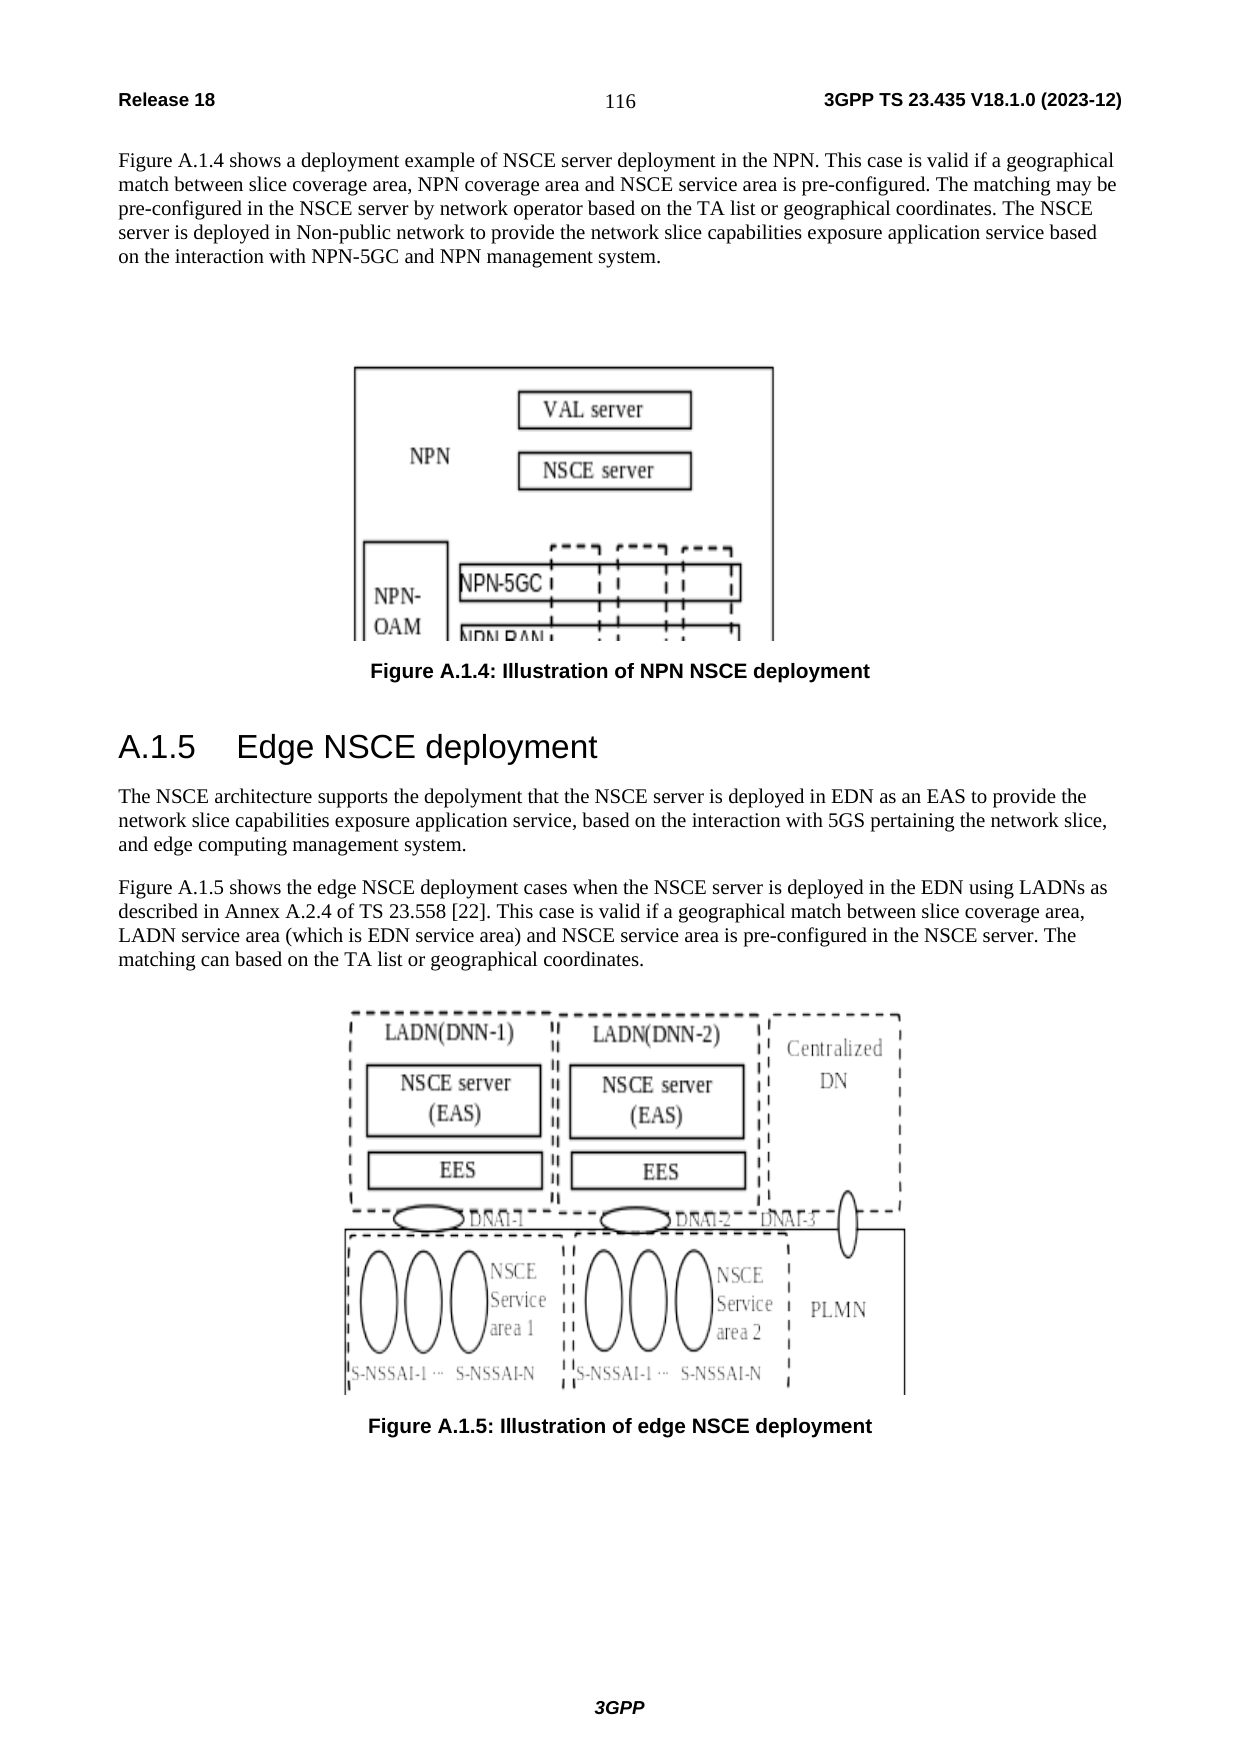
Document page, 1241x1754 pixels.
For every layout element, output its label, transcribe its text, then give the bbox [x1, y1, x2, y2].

text Figure A.1.5: Illustration of edge NSCE deployment [118, 1414, 1122, 1438]
subtitle A.1.5 Edge NSCE deployment [118, 727, 1122, 765]
text Figure A.1.4: Illustration of NPN NSCE deployment [118, 659, 1122, 683]
text Figure A.1.4 shows a deployment example of NSCE server deployment in the NPN. This case is valid if a geographical match between slice coverage area, NPN coverage area and NSCE service area is pre-configured. The matching may be pre-configured in the NSCE server by network operator based on the TA list or geographical coordinates. The NSCE server is deployed in Non-public network to provide the network slice capabilities exposure application service based on the interaction with NPN-5GC and NPN management system. [118, 147, 1122, 268]
text The NSCE architecture supports the depolyment that the NSCE server is deployed in EDN as an EAS to provide the network slice capabilities exposure application service, based on the interaction with 5GS pertaining the network slice, and edge computing management system. [118, 784, 1122, 856]
text Figure A.1.5 shows the edge NSCE deployment cases when the NSCE server is deployed in the EDN using LADNs as described in Annex A.2.4 of TS 23.558 [22]. This case is valid if a geographical match between slice coverage area, LADN service area (which is EDN service area) and NSCE service area is pre-configured in the NSCE server. The matching can based on the TA list or geographical coordinates. [118, 875, 1122, 971]
